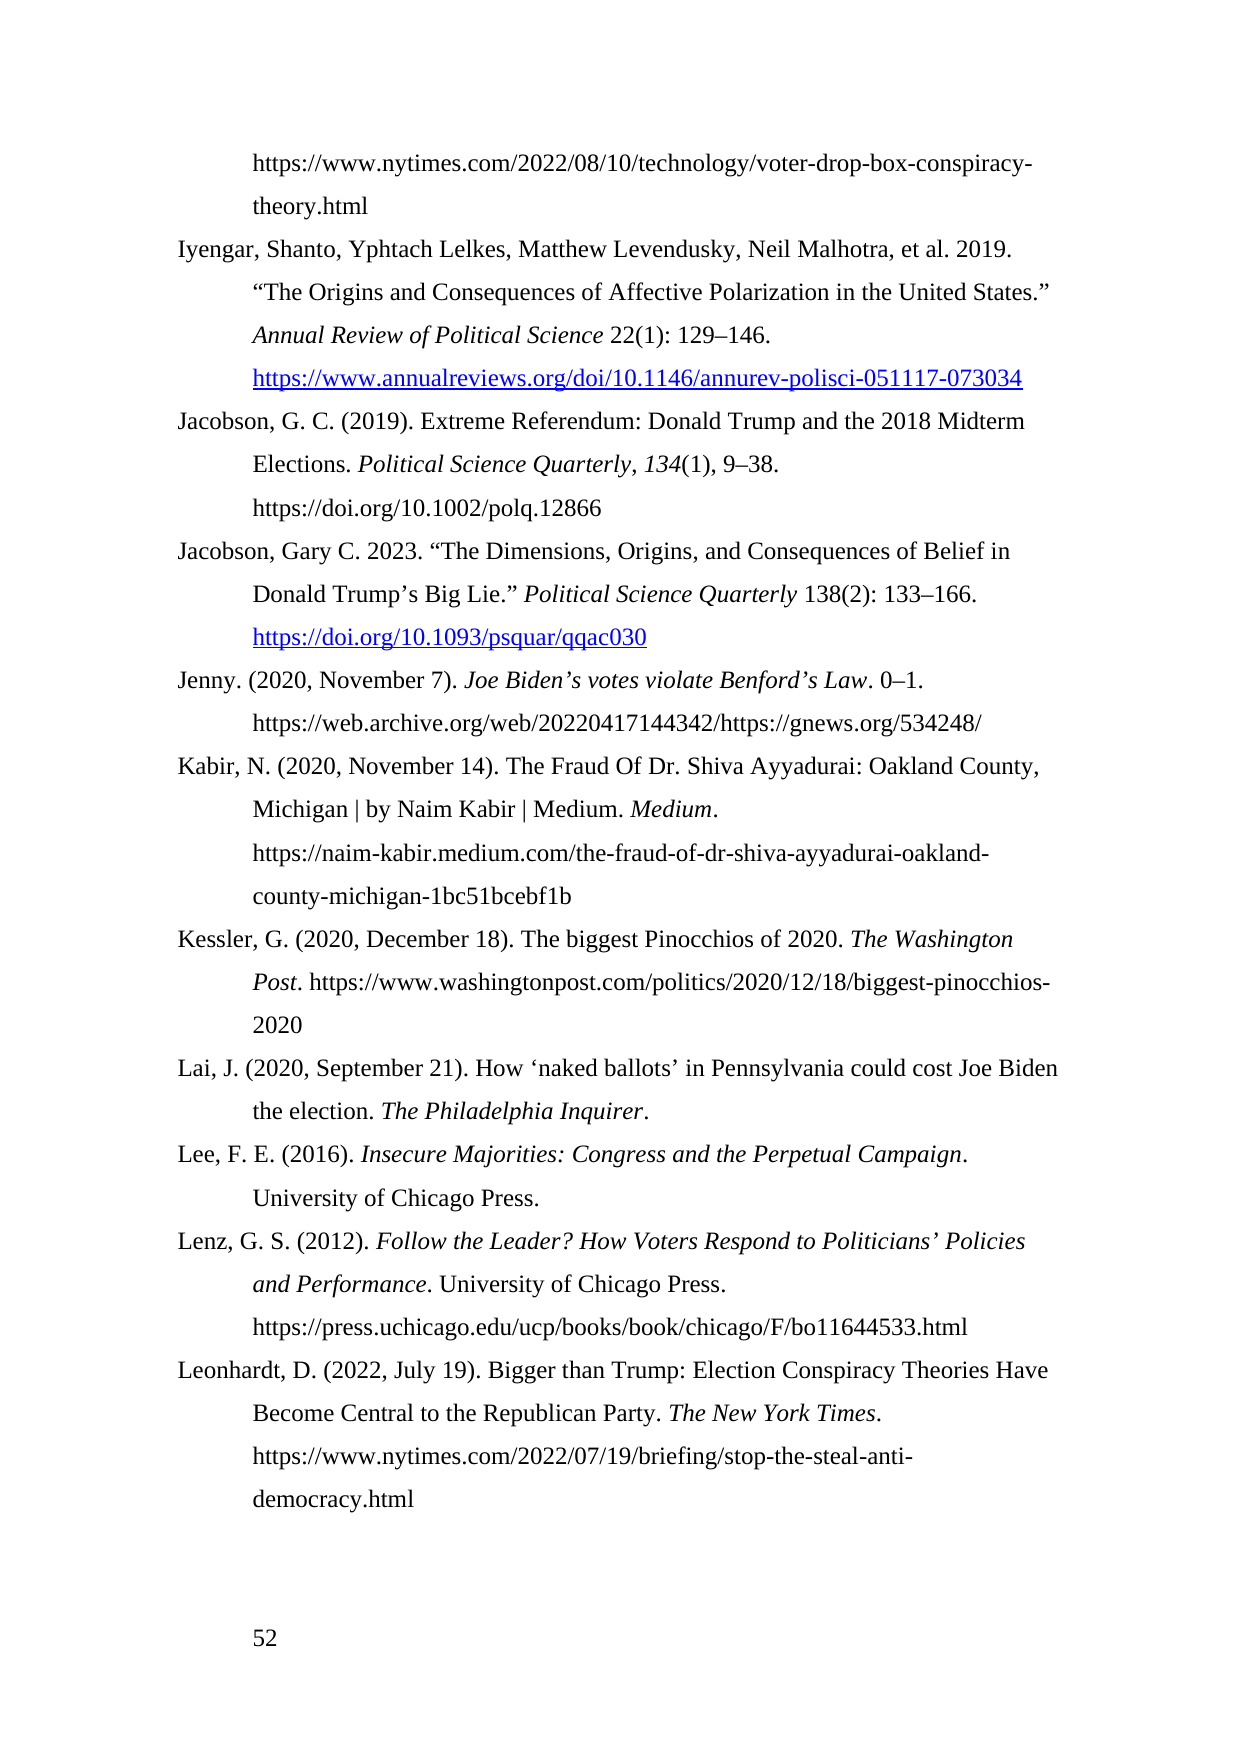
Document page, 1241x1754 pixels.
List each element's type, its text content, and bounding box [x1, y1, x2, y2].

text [177, 148, 1063, 219]
text Jacobson, G. C. (2019). Extreme Referendum: Donald Trump and the 2018 Midterm Elections. Political Science Quarterly, 134(1), 9–38. https://doi.org/10.1002/polq.12866 [177, 406, 1063, 521]
text Leonhardt, D. (2022, July 19). Bigger than Trump: Election Conspiracy Theories Have Become Central to the Republican Party. The New York Times. https://www.nytimes.com/2022/07/19/briefing/stop-the-steal-anti-democracy.html [177, 1355, 1063, 1513]
text Lenz, G. S. (2012). Follow the Leader? How Voters Respond to Politicians’ Policies and Performance. University of Chicago Press. https://press.uchicago.edu/ucp/books/book/chicago/F/bo11644533.html [177, 1226, 1063, 1341]
text Jacobson, Gary C. 2023. “The Dimensions, Origins, and Consequences of Belief in Donald Trump’s Big Lie.” Political Science Quarterly 138(2): 133–166. https://doi.org/10.1093/psquar/qqac030 [177, 536, 1063, 651]
text Lee, F. E. (2016). Insecure Majorities: Congress and the Perpetual Campaign. University of Chicago Press. [177, 1139, 1063, 1211]
text Kessler, G. (2020, December 18). The biggest Pinocchios of 2020. The Washington Post. https://www.washingtonpost.com/politics/2020/12/18/biggest-pinocchios-2020 [177, 924, 1063, 1039]
text Iyengar, Shanto, Yphtach Lelkes, Matthew Levendusky, Neil Malhotra, et al. 2019. “The Origins and Consequences of Affective Polarization in the United States.” Annual Review of Political Science 22(1): 129–146. https://www.annualreviews.org/doi/10.1146/annurev-polisci-051117-073034 [177, 234, 1063, 392]
text Lai, J. (2020, September 21). How ‘naked ballots’ in Pennsylvania could cost Joe Biden the election. The Philadelphia Inquirer. [177, 1053, 1063, 1125]
text Jenny. (2020, November 7). Joe Biden’s votes violate Benford’s Law. 0–1. https://web.archive.org/web/20220417144342/https://gnews.org/534248/ [177, 665, 1063, 737]
text Kabir, N. (2020, November 14). The Fraud Of Dr. Shiva Ayyadurai: Oakland County, Michigan | by Naim Kabir | Medium. Medium. https://naim-kabir.medium.com/the-fraud-of-dr-shiva-ayyadurai-oakland-county-michigan-1bc51bcebf1b [177, 751, 1063, 909]
